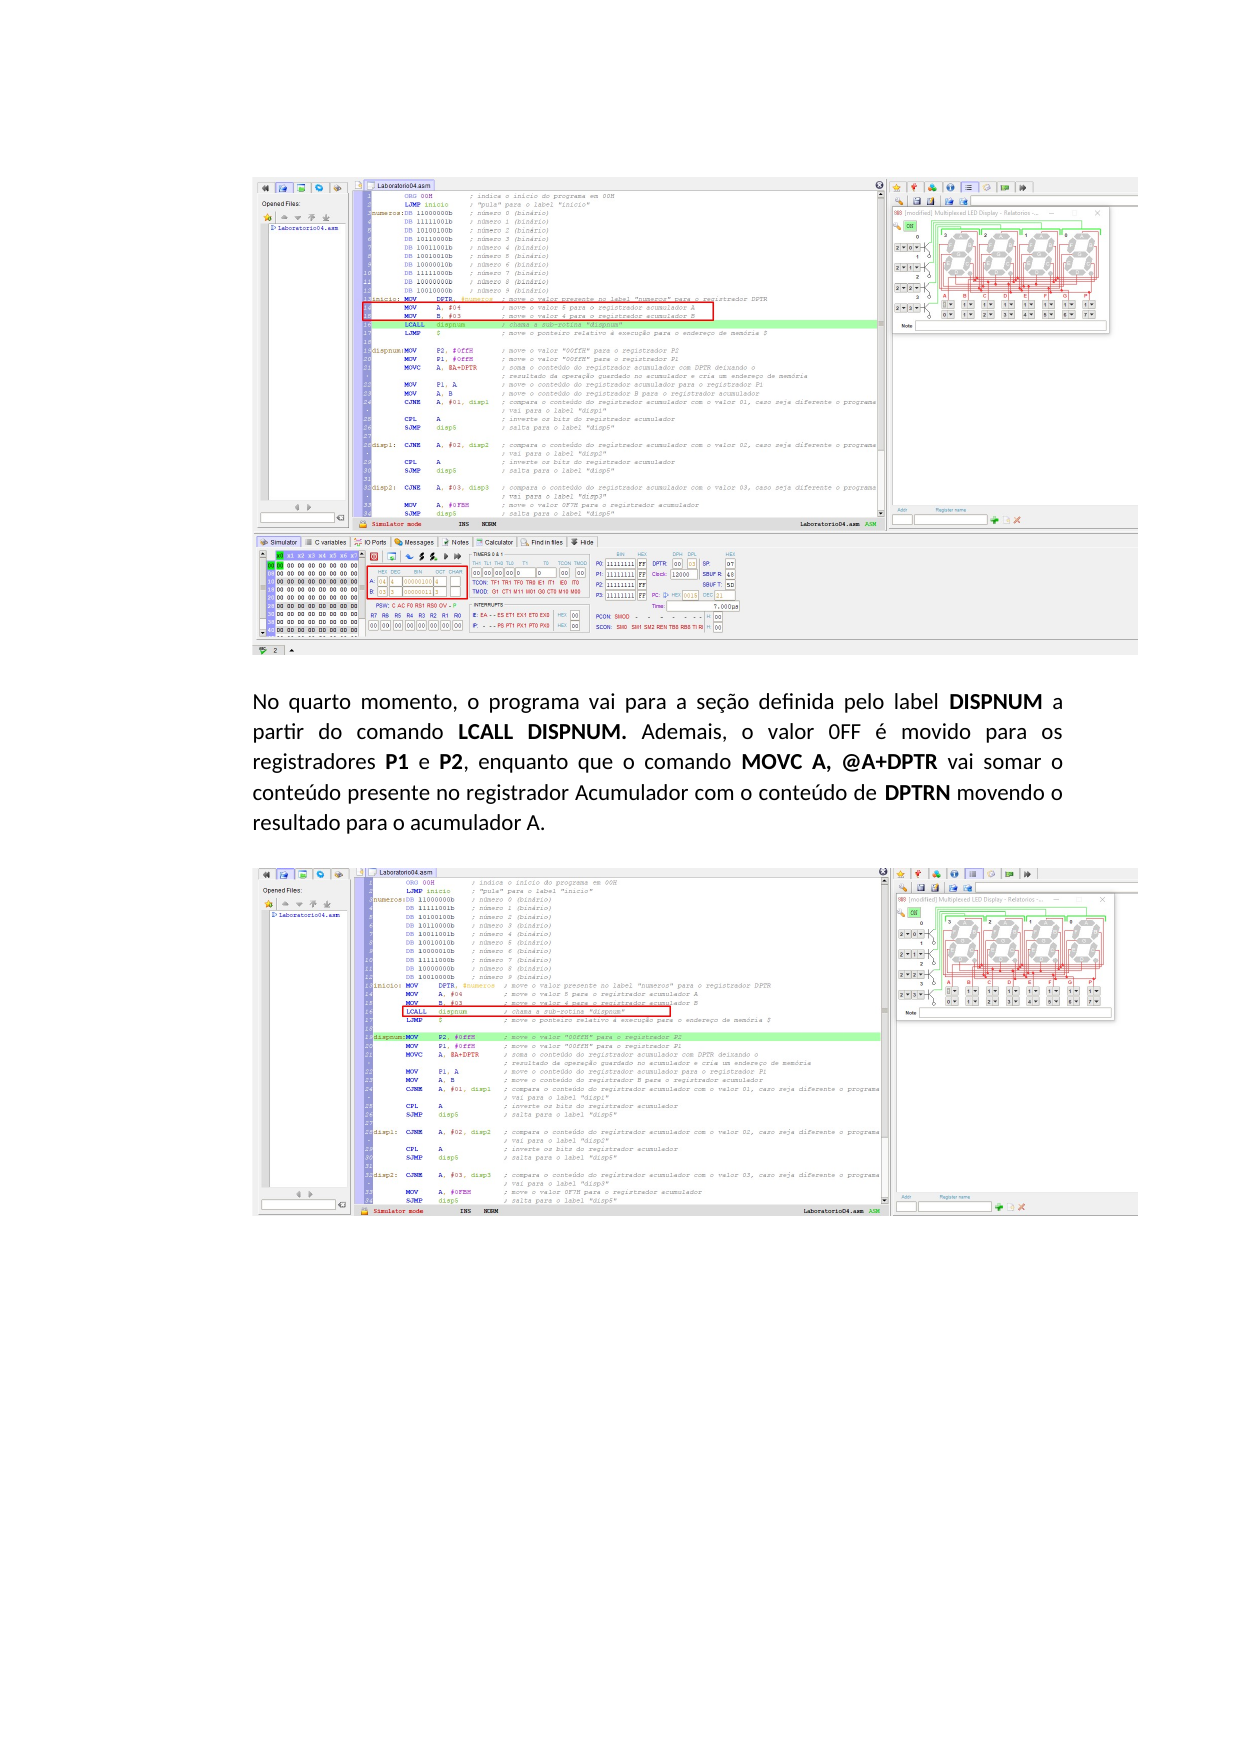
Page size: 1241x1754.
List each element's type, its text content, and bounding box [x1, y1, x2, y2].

picture [252, 868, 1138, 1216]
picture [252, 177, 1138, 655]
list No quarto momento, o programa vai para a seção definida pelo label DISPNUM a partir do comando LCALL DISPNUM. Ademais, o valor 0FF é movido para os registradores P1 e P2, enquanto que o comando MOVC A, @A+DPTR vai somar o conteúdo presente no registrador Acumulador com o conteúdo de DPTRN movendo o resultado para o acumulador A. [252, 687, 1063, 836]
